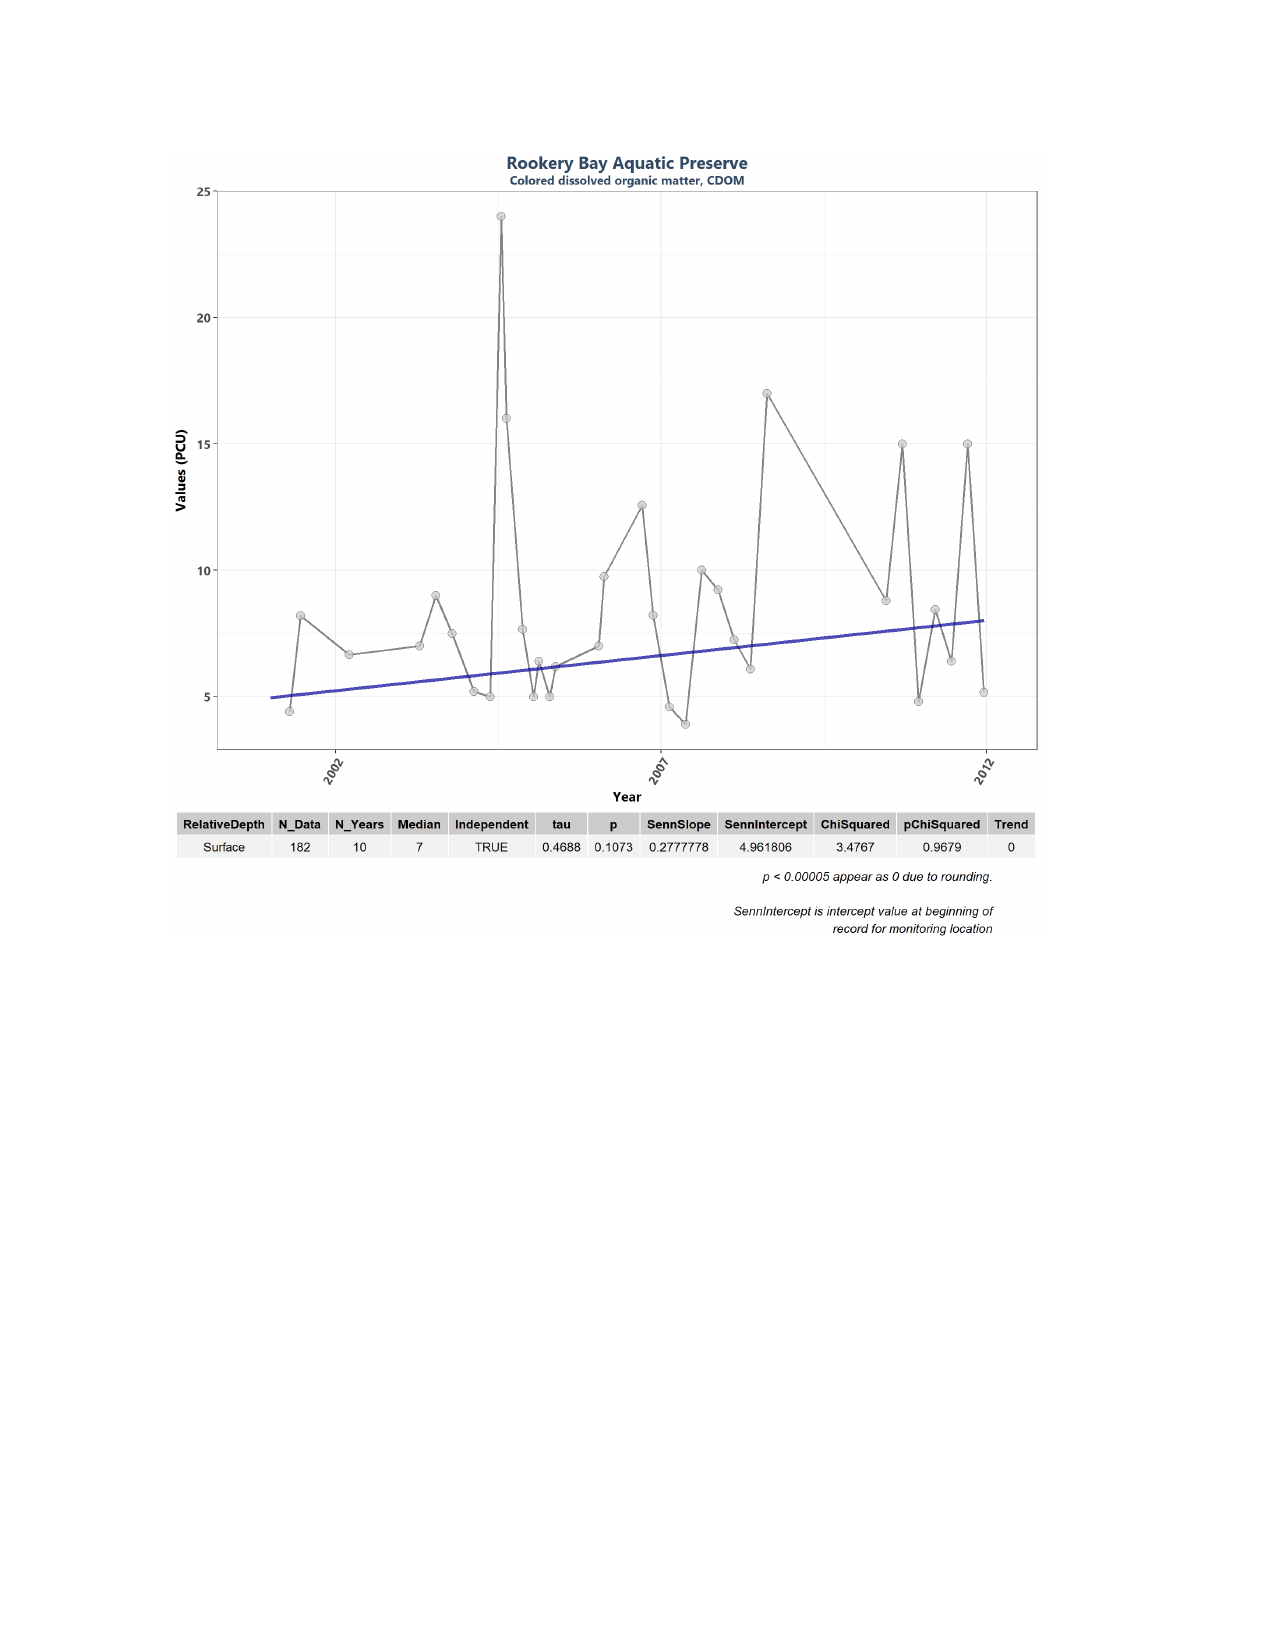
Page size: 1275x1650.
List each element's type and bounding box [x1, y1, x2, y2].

picture [168, 150, 1044, 938]
